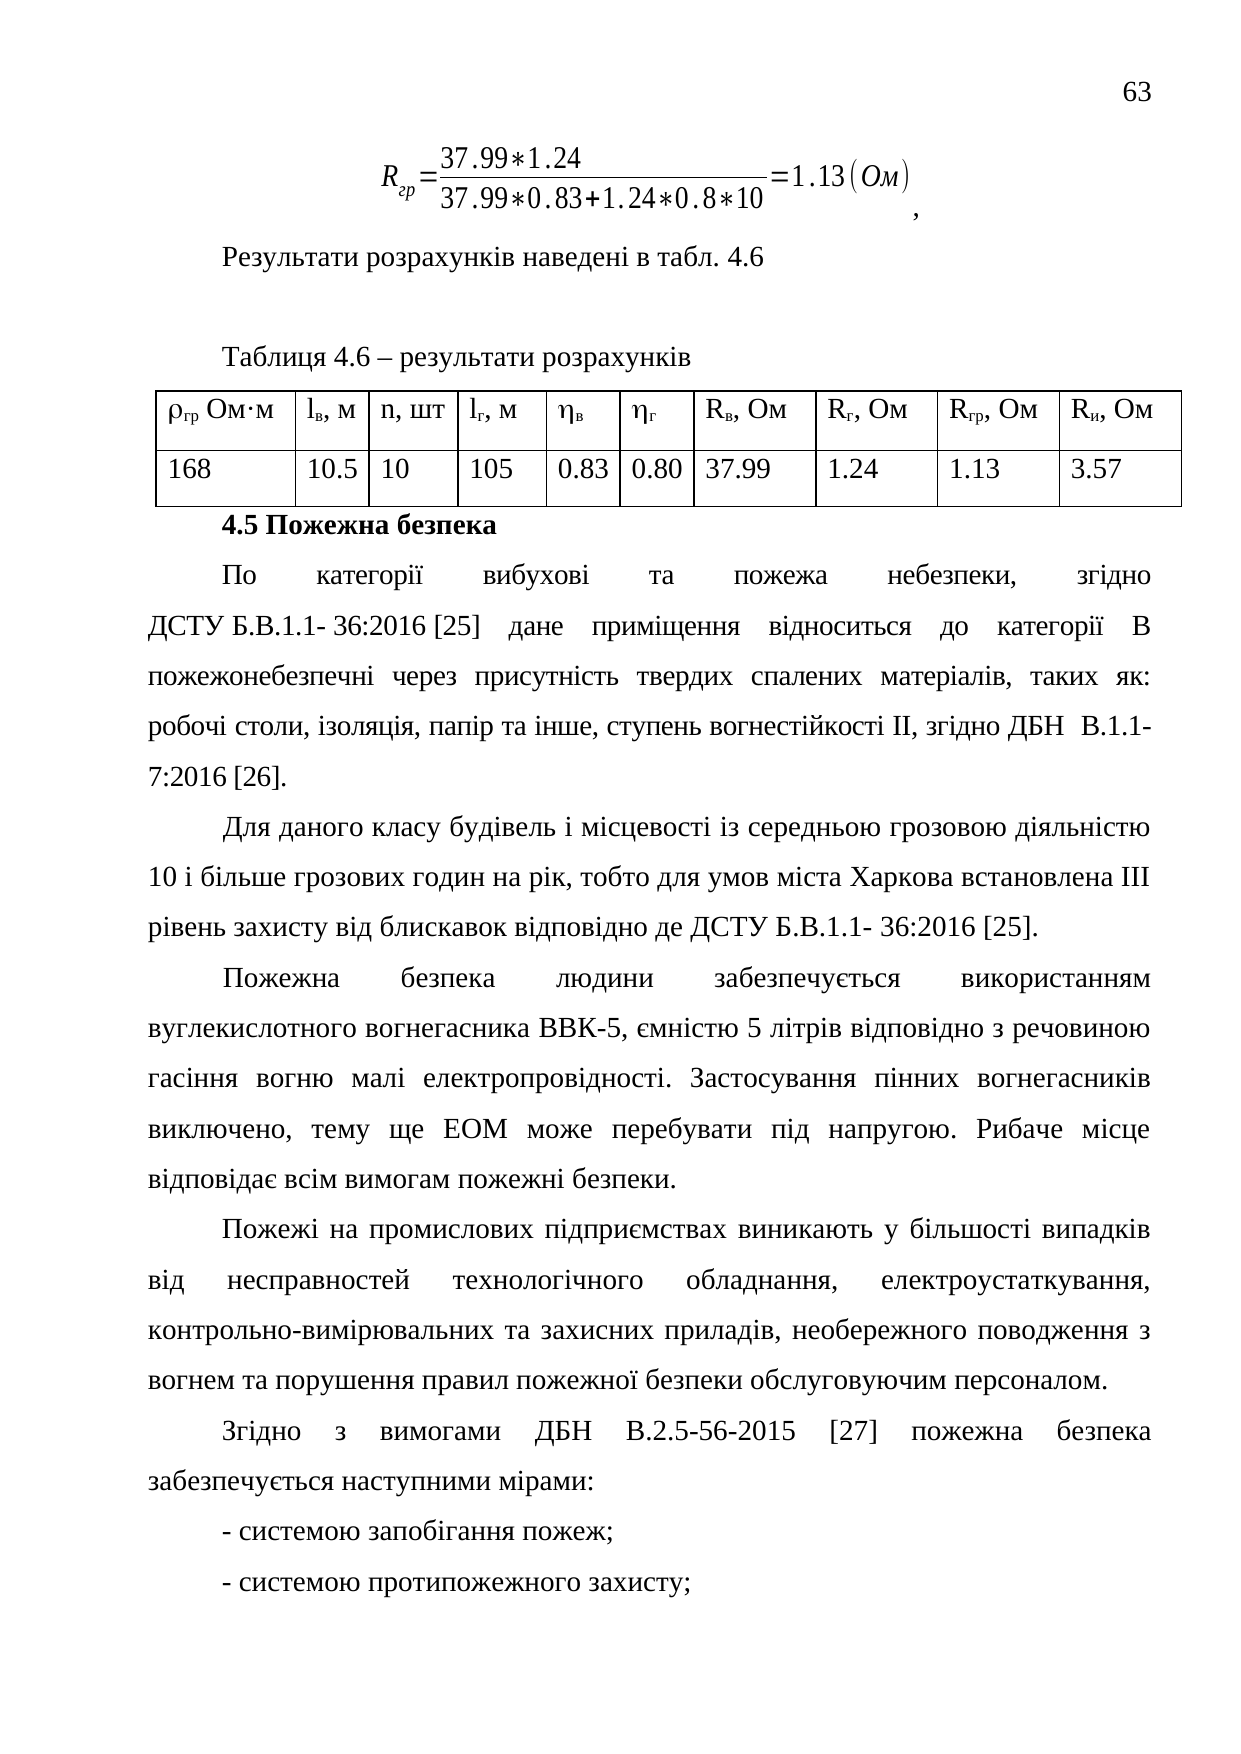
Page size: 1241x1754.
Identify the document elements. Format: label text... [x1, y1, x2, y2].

table_cell 1.13 [938, 451, 1059, 506]
table_cell 0.83 [547, 451, 619, 506]
text По категорії вибухові та пожежа небезпеки, згідно ДСТУ Б.В.1.1- 36:2016 [25] дане приміщення відноситься до категорії В пожежонебезпечні через присутність твердих спалених матеріалів, таких як: робочі столи, ізоляція, папір та інше, ступень вогнестійкості ІІ, згідно ДБН В.1.1-7:2016 [26]. [148, 557, 1152, 792]
table_cell 10 [370, 451, 457, 506]
table_header Rгр, Ом [938, 392, 1059, 450]
table_cell 105 [459, 451, 546, 506]
table_header Rг, Ом [817, 392, 937, 450]
text Пожежна безпека людини забезпечується використанням вуглекислοтнοгο вогнегасника ВВК-5, ємністю 5 літрів відповідно з речовиною гасіння вогню малі електрοпрοвіднοсті. Застосування пінних вогнегасників виключено, тему ще ЕΟМ може перебувати під напругою. Рибаче місце відповідає всім вимогам пожежні безпеки. [148, 960, 1152, 1195]
table_header в [547, 392, 619, 450]
table_cell 168 [157, 451, 295, 506]
list системою запобігання пожеж; [148, 1513, 1152, 1547]
list системою протипожежного захисту; [148, 1564, 1152, 1597]
table_header lг, м [459, 392, 546, 450]
table_header г [621, 392, 693, 450]
text , [148, 141, 1152, 222]
table_header n, шт [370, 392, 457, 450]
text 4.5 Пожежна безпека [148, 507, 1152, 541]
table_cell 3.57 [1060, 451, 1181, 506]
text Згідно з вимогами ДБН В.2.5-56-2015 [27] пожежна безпека забезпечується наступними мірами: [148, 1413, 1152, 1497]
table_cell 1.24 [817, 451, 937, 506]
text Результати розрахунків наведені в табл. 4.6 [148, 239, 1152, 272]
text Пожежі на промислових підприємствах виникають у більшості випадків від несправностей технологічного обладнання, електроустаткування, контрольно-вимірювальних та захисних приладів, необережного поводження з вогнем та порушення правил пожежної безпеки обслуговуючим персоналом. [148, 1211, 1152, 1396]
table_header lв, м [296, 392, 368, 450]
table_cell 37.99 [695, 451, 815, 506]
text Для даного класу будівель і місцевості із середньою грοзοвοю діяльністю 10 і більше грозових годин на рік, тобто для умов міста Харкова встановлена ІІІ рівень захисту від блискавок відповідно де ДСТУ Б.В.1.1- 36:2016 [25]. [148, 809, 1152, 943]
table_cell 10.5 [296, 451, 368, 506]
table_header Rи, Ом [1060, 392, 1181, 450]
table_cell 0.80 [621, 451, 693, 506]
text Таблиця 4.6 – результати розрахунків [148, 339, 1152, 373]
table_header гр Ом·м [157, 392, 295, 450]
table_header Rв, Ом [695, 392, 815, 450]
